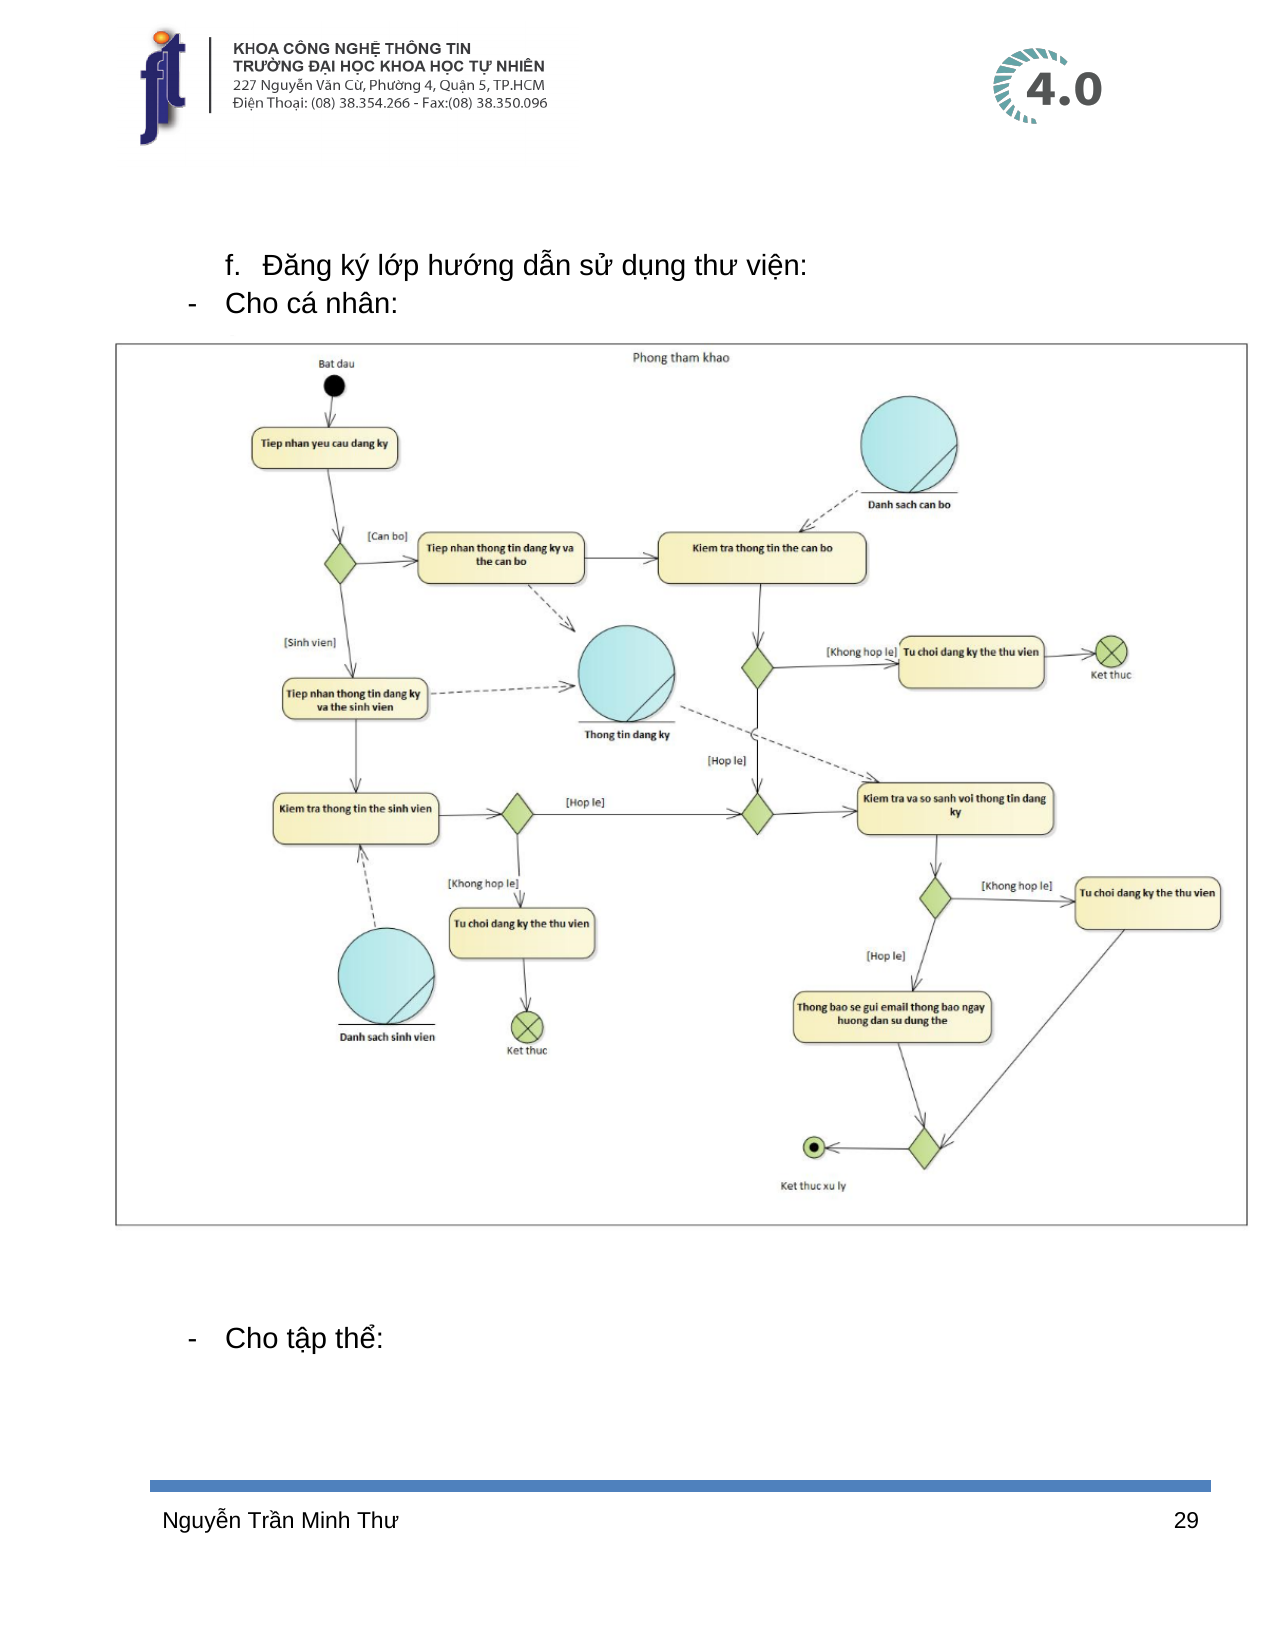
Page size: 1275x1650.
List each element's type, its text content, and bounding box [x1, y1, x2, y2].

picture [985, 41, 1108, 127]
list Cho tập thể: [187, 1321, 1211, 1355]
picture [106, 335, 1255, 1235]
picture [117, 21, 580, 167]
list Cho cá nhân: [187, 286, 1211, 320]
list Đăng ký lớp hướng dẫn sử dụng thư viện: [225, 248, 1211, 281]
